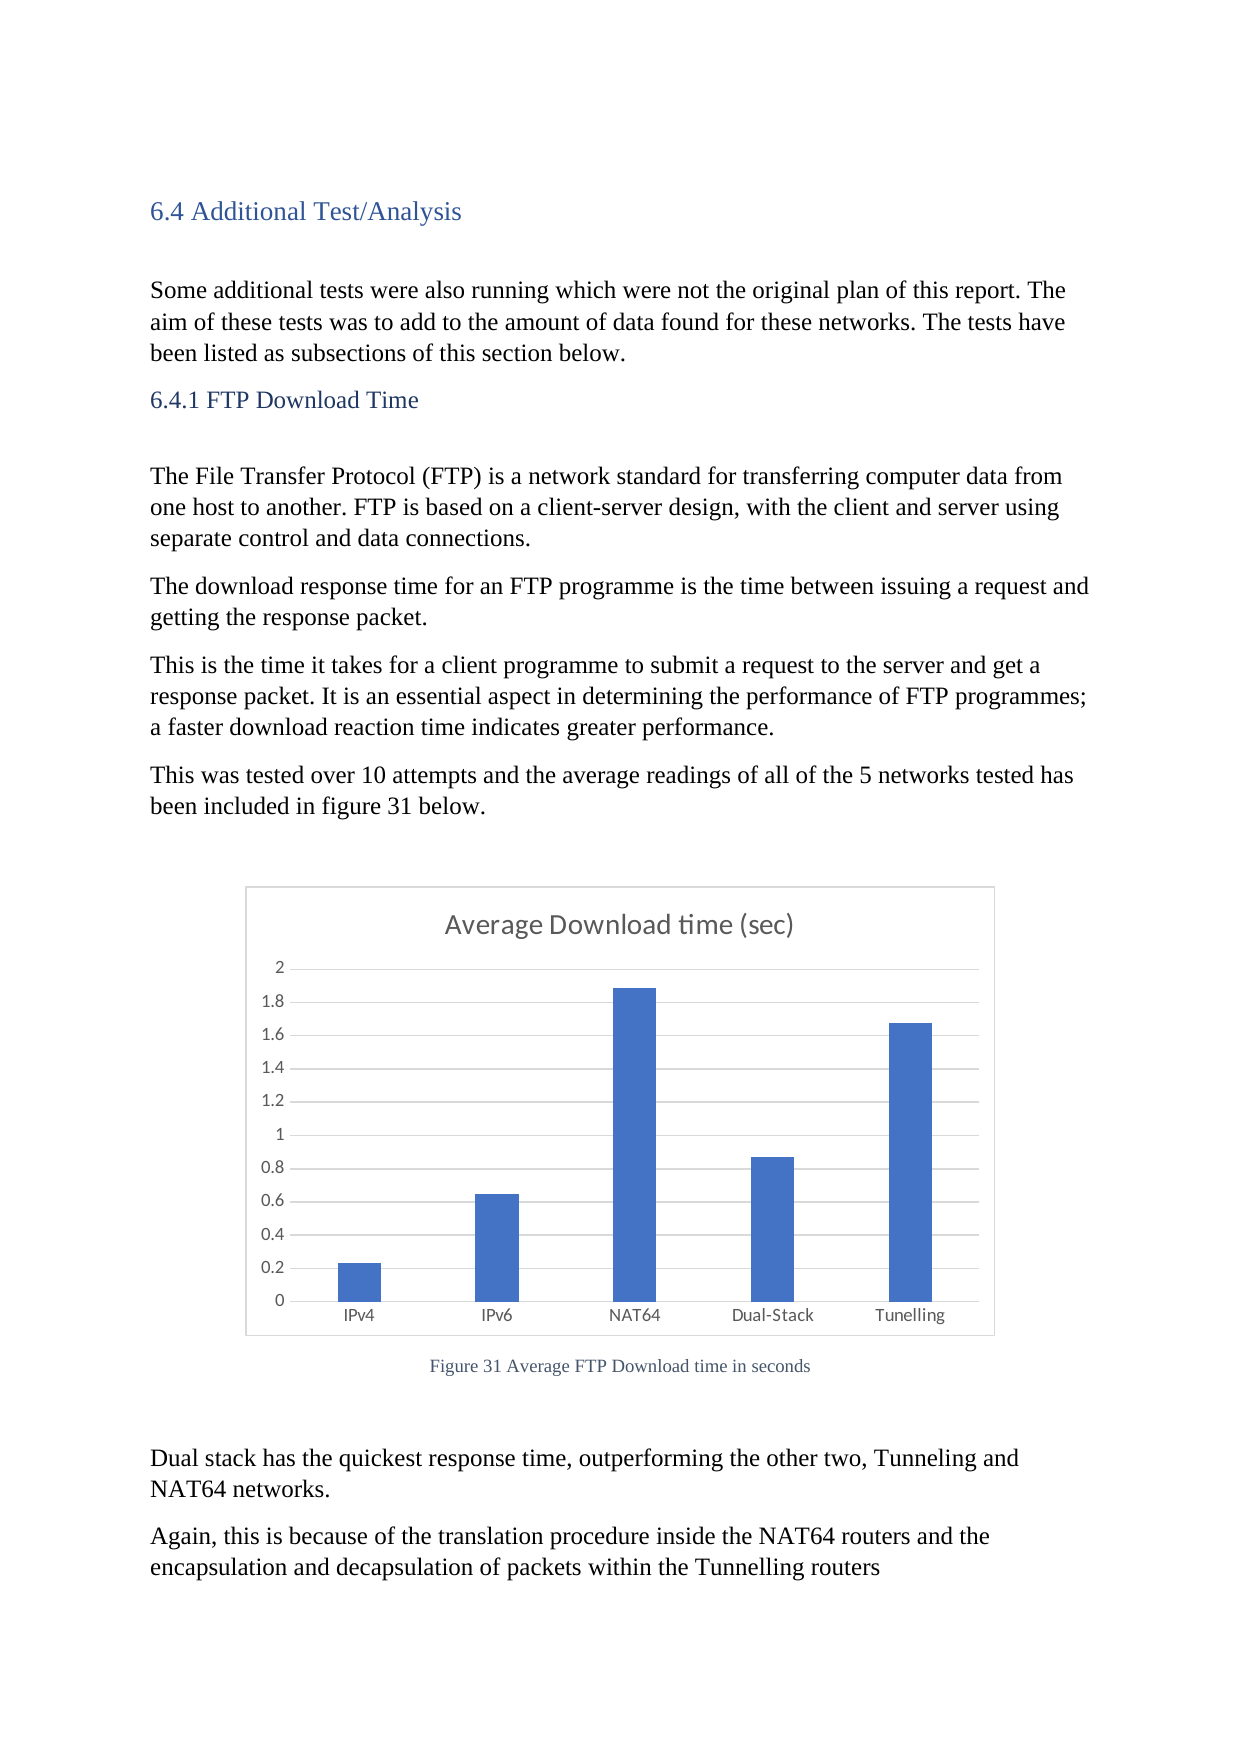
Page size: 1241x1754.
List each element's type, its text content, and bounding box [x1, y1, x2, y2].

text Some additional tests were also running which were not the original plan of this report. The aim of these tests was to add to the amount of data found for these networks. The tests have been listed as subsections of this section below. [150, 276, 1090, 366]
subtitle 6.4.1 FTP Download Time [150, 385, 1090, 414]
text Again, this is because of the translation procedure inside the NAT64 routers and the encapsulation and decapsulation of packets within the Tunnelling routers [150, 1521, 1090, 1581]
text This is the time it takes for a client programme to submit a request to the server and get a response packet. It is an essential aspect in determining the performance of FTP programmes; a faster download reaction time indicates greater performance. [150, 650, 1090, 741]
text The download response time for an FTP programme is the time between issuing a request and getting the response packet. [150, 571, 1090, 631]
text This was tested over 10 attempts and the average readings of all of the 5 networks tested has been included in figure 31 below. [150, 760, 1090, 819]
text Dual stack has the quickest response time, outperforming the other two, Tunneling and NAT64 networks. [150, 1443, 1090, 1502]
text Figure 31 Average FTP Download time in seconds [150, 1355, 1090, 1377]
subtitle 6.4 Additional Test/Analysis [150, 195, 1090, 226]
text The File Transfer Protocol (FTP) is a network standard for transferring computer data from one host to another. FTP is based on a client-server design, with the client and server using separate control and data connections. [150, 461, 1090, 552]
